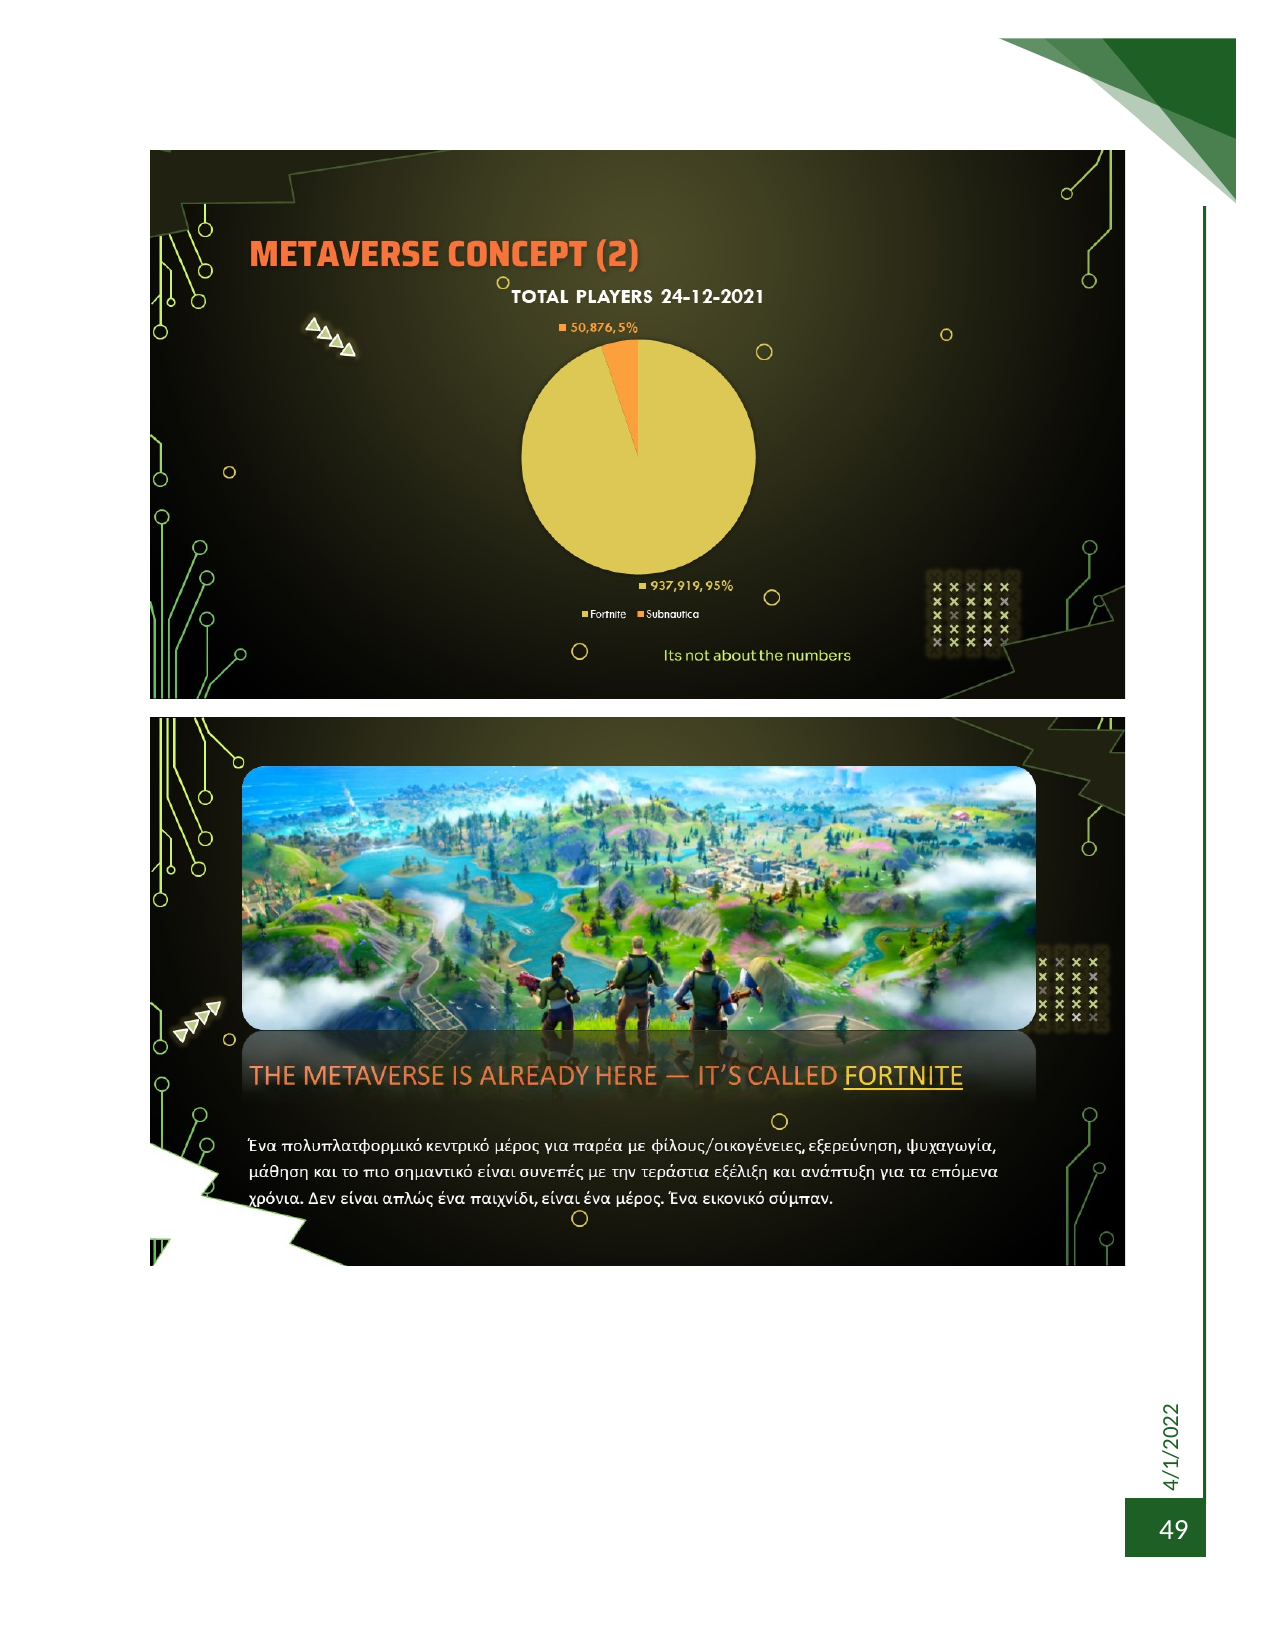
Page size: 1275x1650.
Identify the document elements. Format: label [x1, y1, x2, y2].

picture [150, 38, 1236, 699]
picture [150, 717, 1125, 1266]
